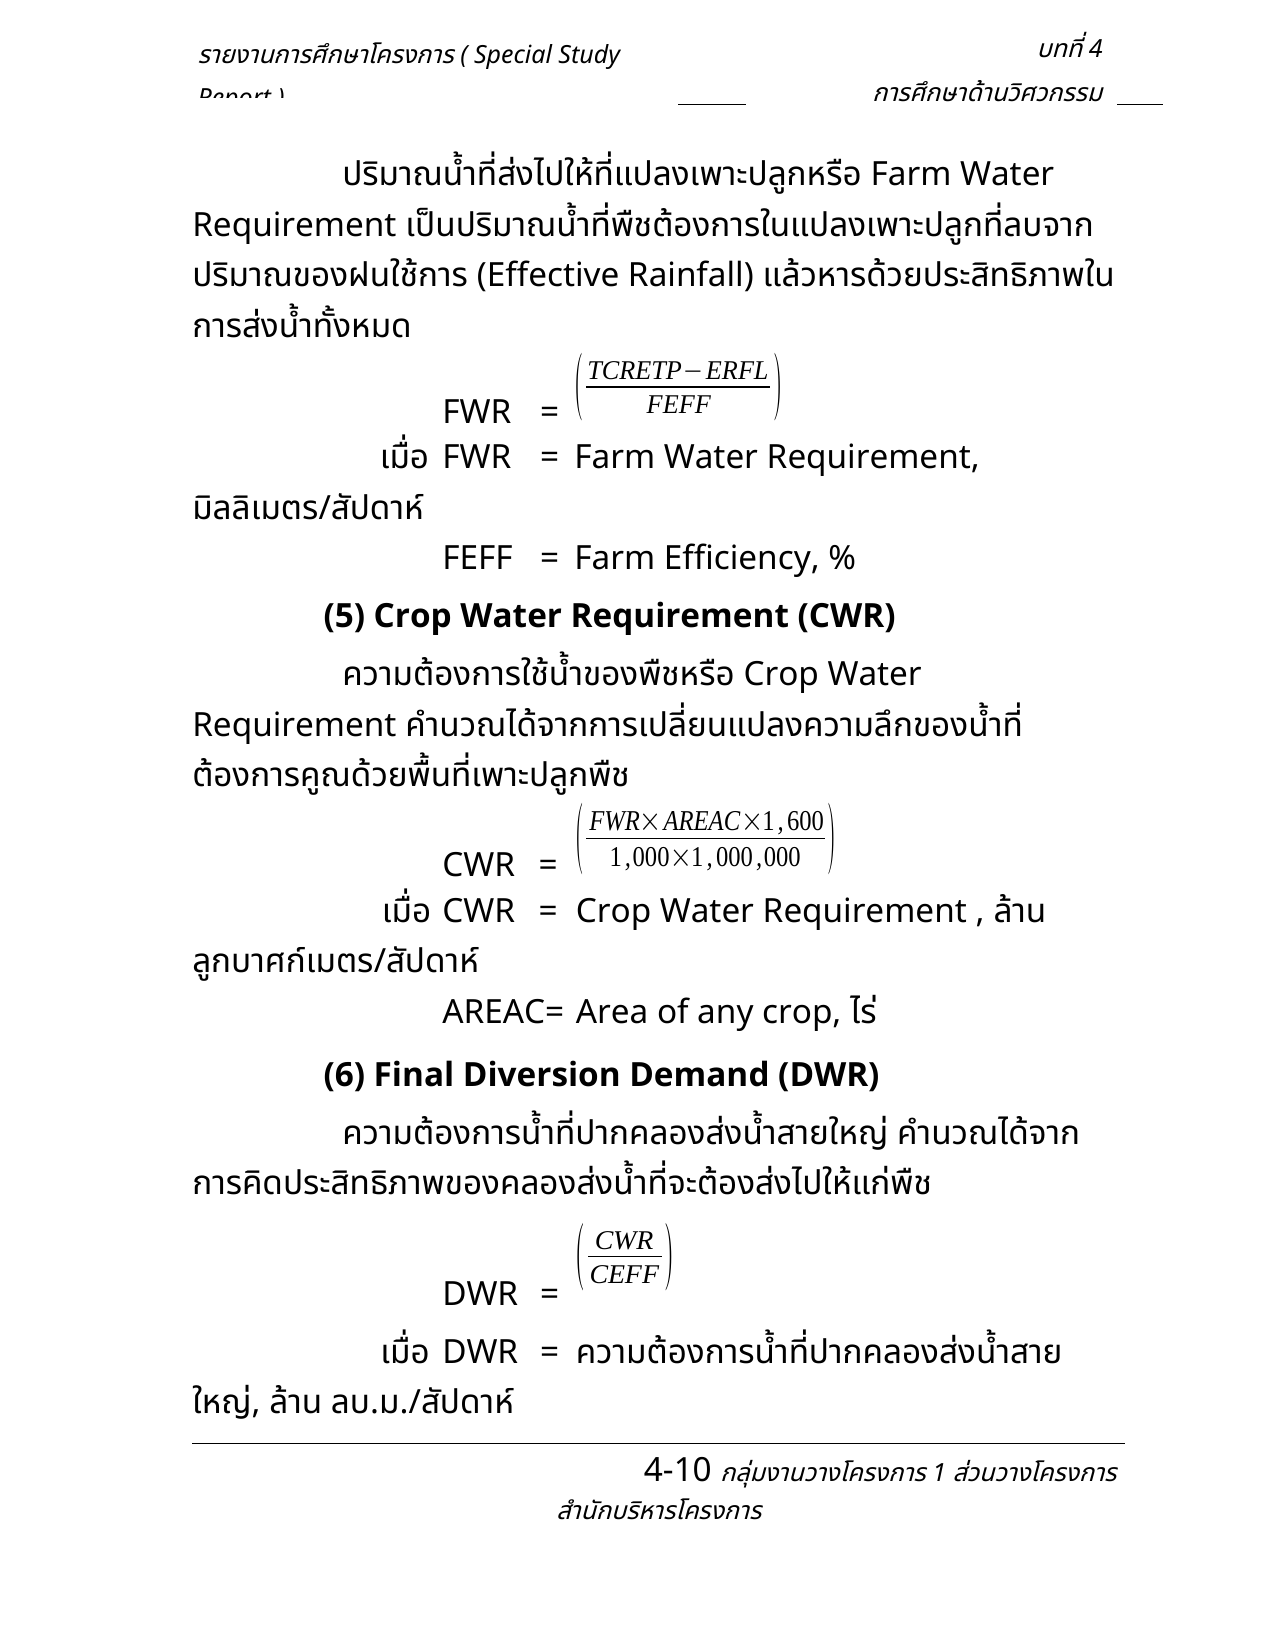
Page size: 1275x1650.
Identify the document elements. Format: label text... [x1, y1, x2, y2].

text (6) Final Diversion Demand (DWR) [192, 1051, 1125, 1096]
text FEFF = Farm Efficiency, % [192, 534, 1125, 579]
text ความต้องการใช้น้ำของพืชหรือ Crop Water Requirement คำนวณได้จากการเปลี่ยนแปลงความลึกของน้ำที่ต้องการคูณด้วยพื้นที่เพาะปลูกพืช [192, 650, 1125, 802]
text AREAC = Area of any crop, ไร่ [192, 988, 1125, 1038]
text (5) Crop Water Requirement (CWR) [192, 592, 1125, 637]
text เมื่อ CWR = Crop Water Requirement , ล้านลูกบาศก์เมตร/สัปดาห์ [192, 886, 1125, 988]
text เมื่อ FWR = Farm Water Requirement, มิลลิเมตร/สัปดาห์ [192, 433, 1125, 534]
text FWR = [192, 352, 1125, 433]
text DWR = [192, 1222, 1125, 1315]
text CWR = [192, 802, 1125, 886]
text เมื่อ DWR = ความต้องการน้ำที่ปากคลองส่งน้ำสายใหญ่, ล้าน ลบ.ม./สัปดาห์ [192, 1327, 1125, 1429]
text ความต้องการน้ำที่ปากคลองส่งน้ำสายใหญ่ คำนวณได้จากการคิดประสิทธิภาพของคลองส่งน้ำที่จะต้องส่งไปให้แก่พืช [192, 1109, 1125, 1209]
text ปริมาณน้ำที่ส่งไปให้ที่แปลงเพาะปลูกหรือ Farm Water Requirement เป็นปริมาณน้ำที่พืชต้องการในแปลงเพาะปลูกที่ลบจากปริมาณของฝนใช้การ (Effective Rainfall) แล้วหารด้วยประสิทธิภาพในการส่งน้ำทั้งหมด [192, 150, 1125, 352]
